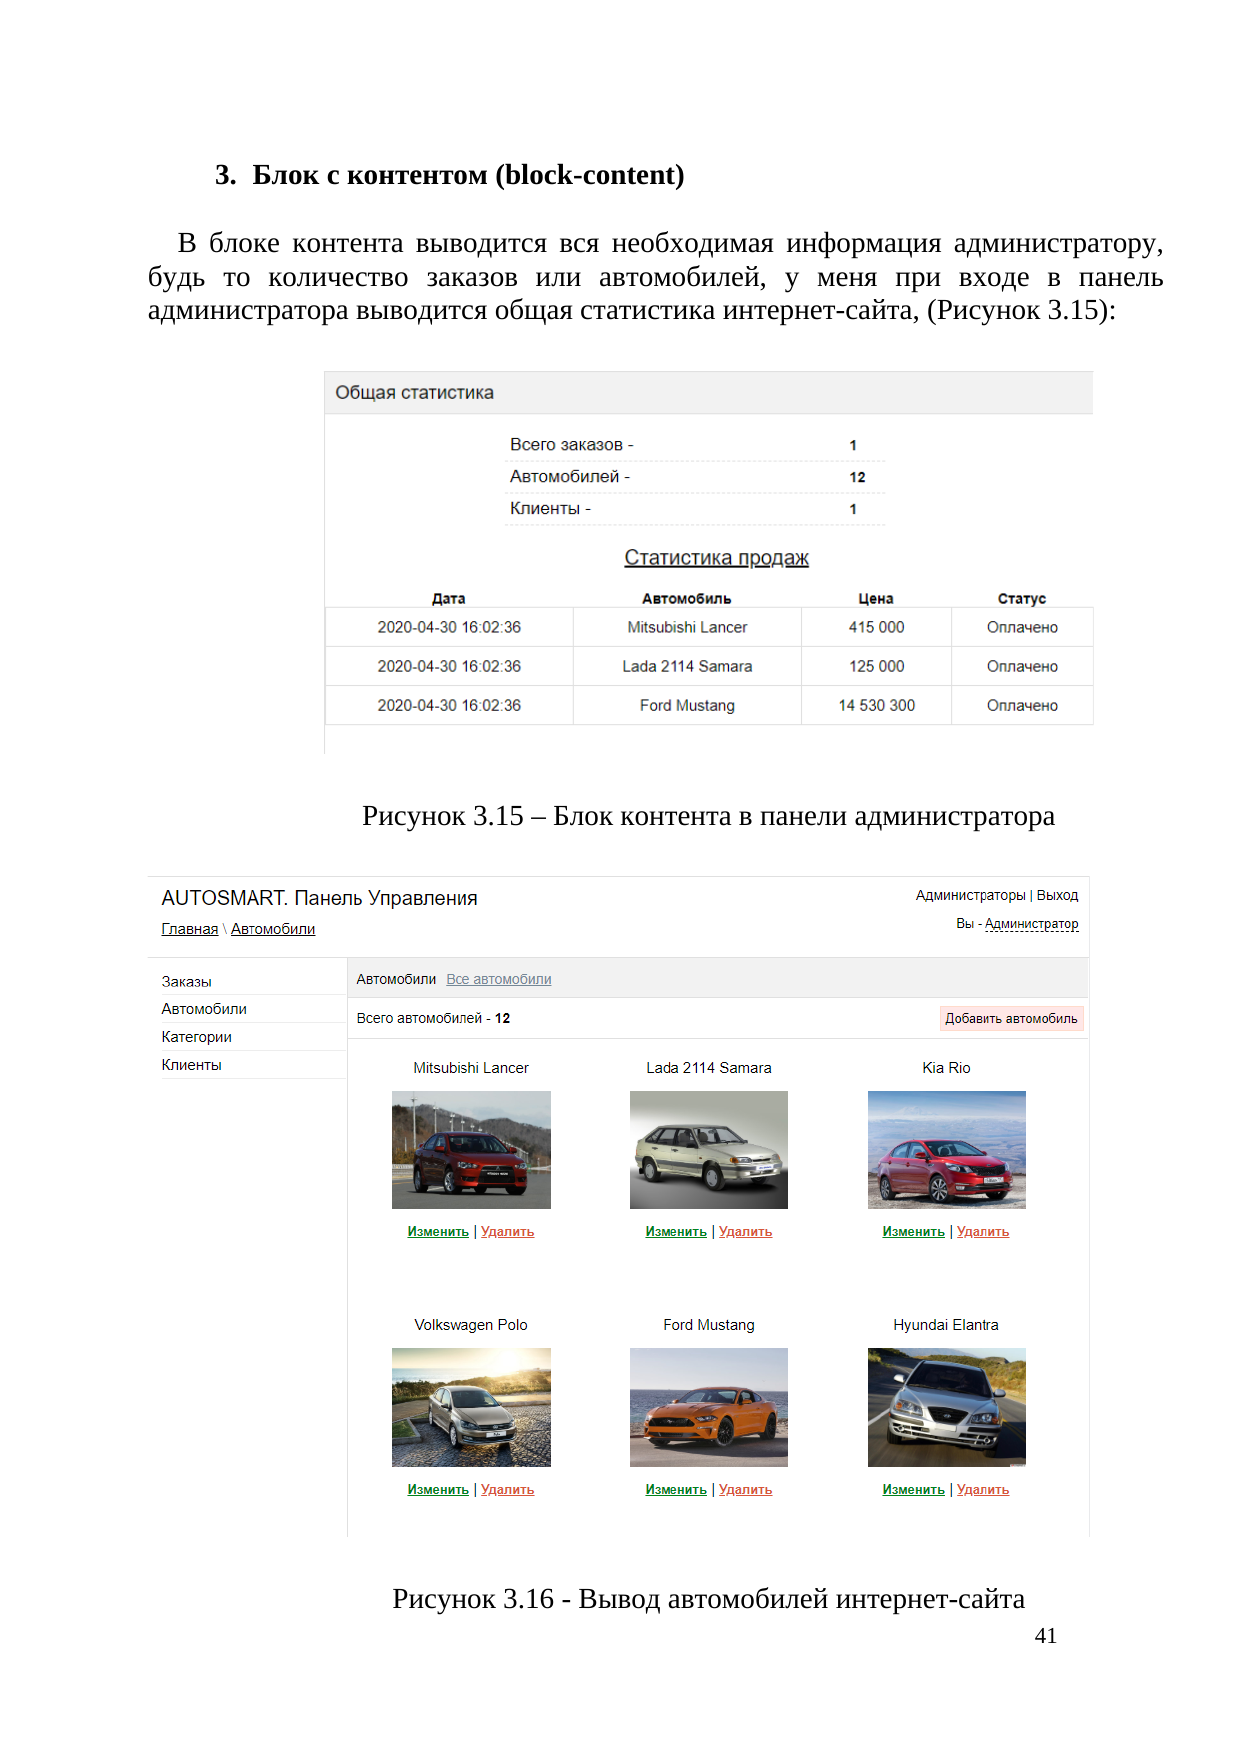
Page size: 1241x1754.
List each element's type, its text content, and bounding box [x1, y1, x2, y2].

list Блок с контентом (block-content) [215, 157, 1165, 191]
picture [147, 876, 1090, 1537]
text Рисунок 3.16 - Вывод автомобилей интернет-сайта [148, 1581, 1165, 1615]
picture [323, 370, 1094, 754]
text Рисунок 3.15 – Блок контента в панели администратора [148, 798, 1165, 832]
text В блоке контента выводится вся необходимая информация администратору, будь то количество заказов или автомобилей, у меня при входе в панель администратора выводится общая статистика интернет-сайта, (Рисунок 3.15): [148, 225, 1164, 326]
